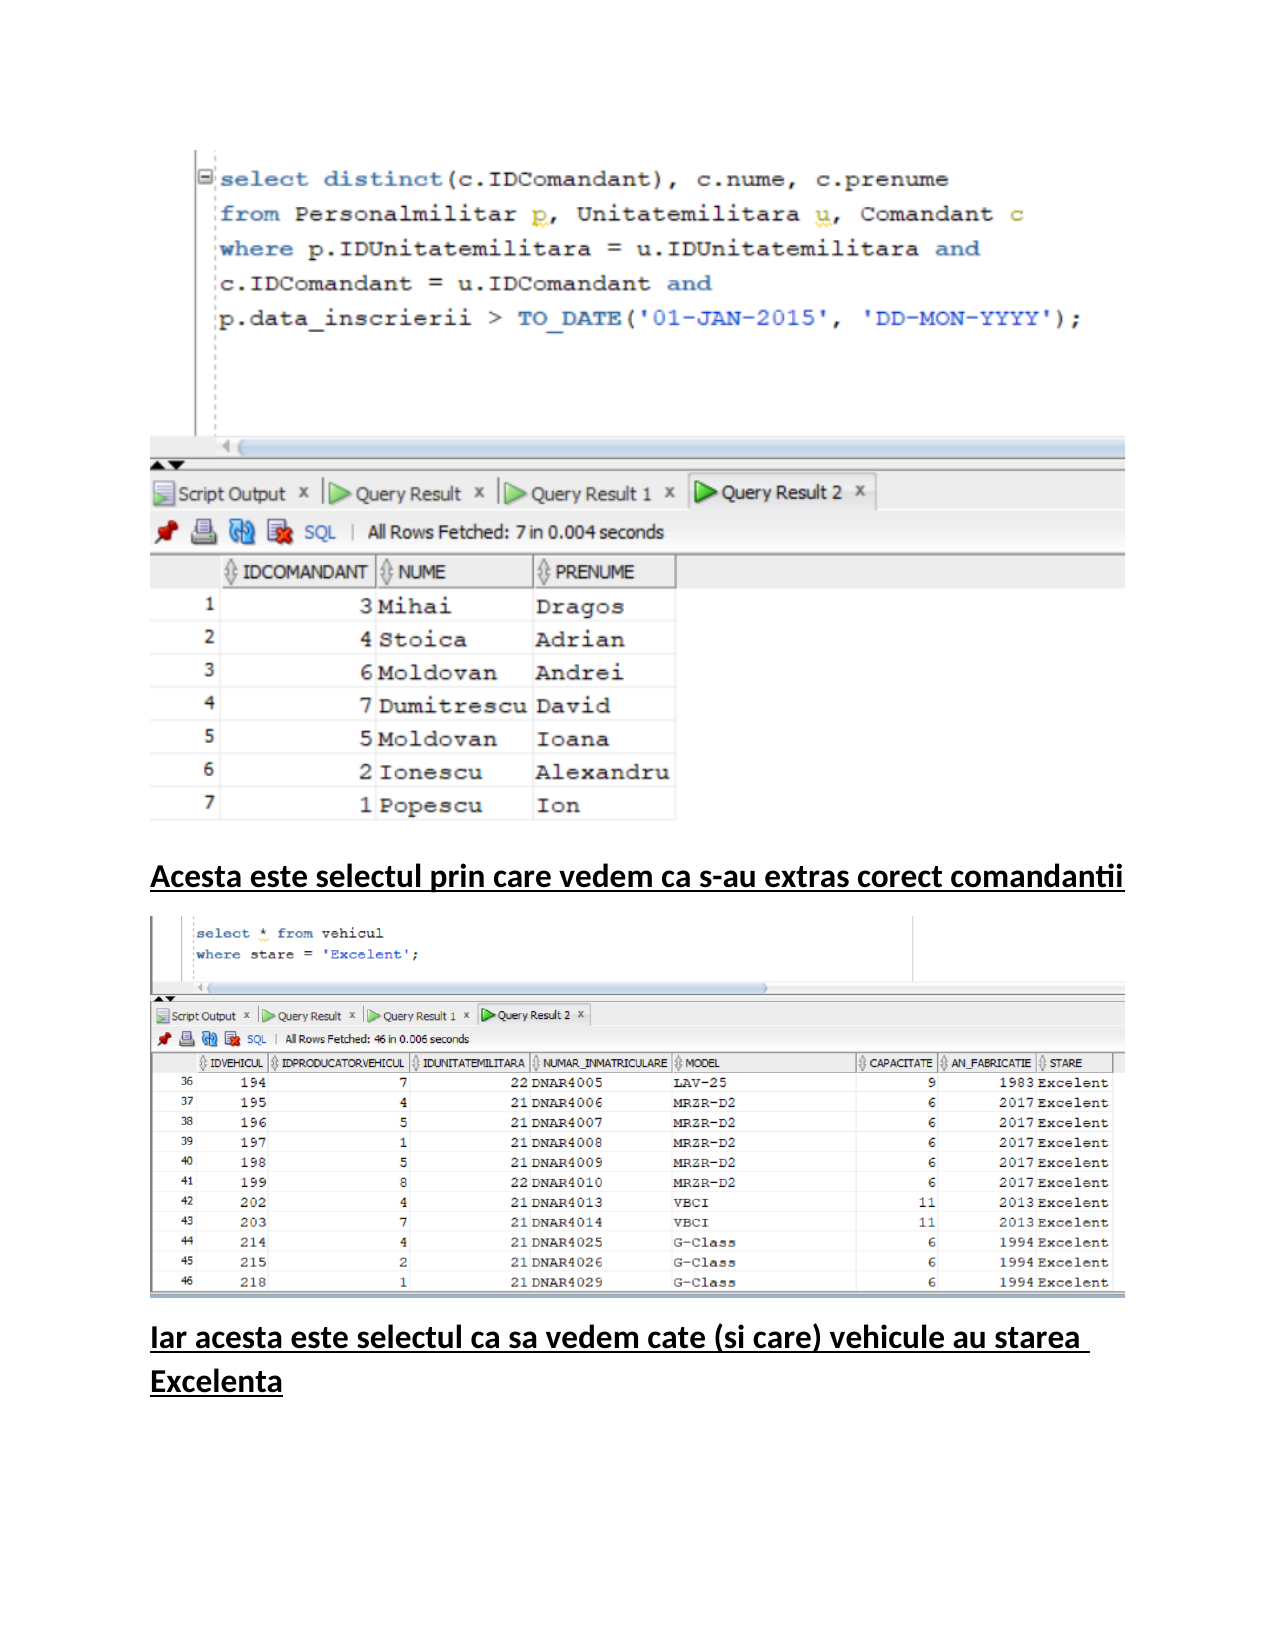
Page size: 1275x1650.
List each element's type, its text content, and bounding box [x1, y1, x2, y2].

text Iar acesta este selectul ca sa vedem cate (si care) vehicule au starea Excelenta [150, 1316, 1125, 1401]
picture [150, 916, 1125, 1298]
text Acesta este selectul prin care vedem ca s-au extras corect comandantii [150, 855, 1125, 890]
picture [150, 150, 1125, 837]
